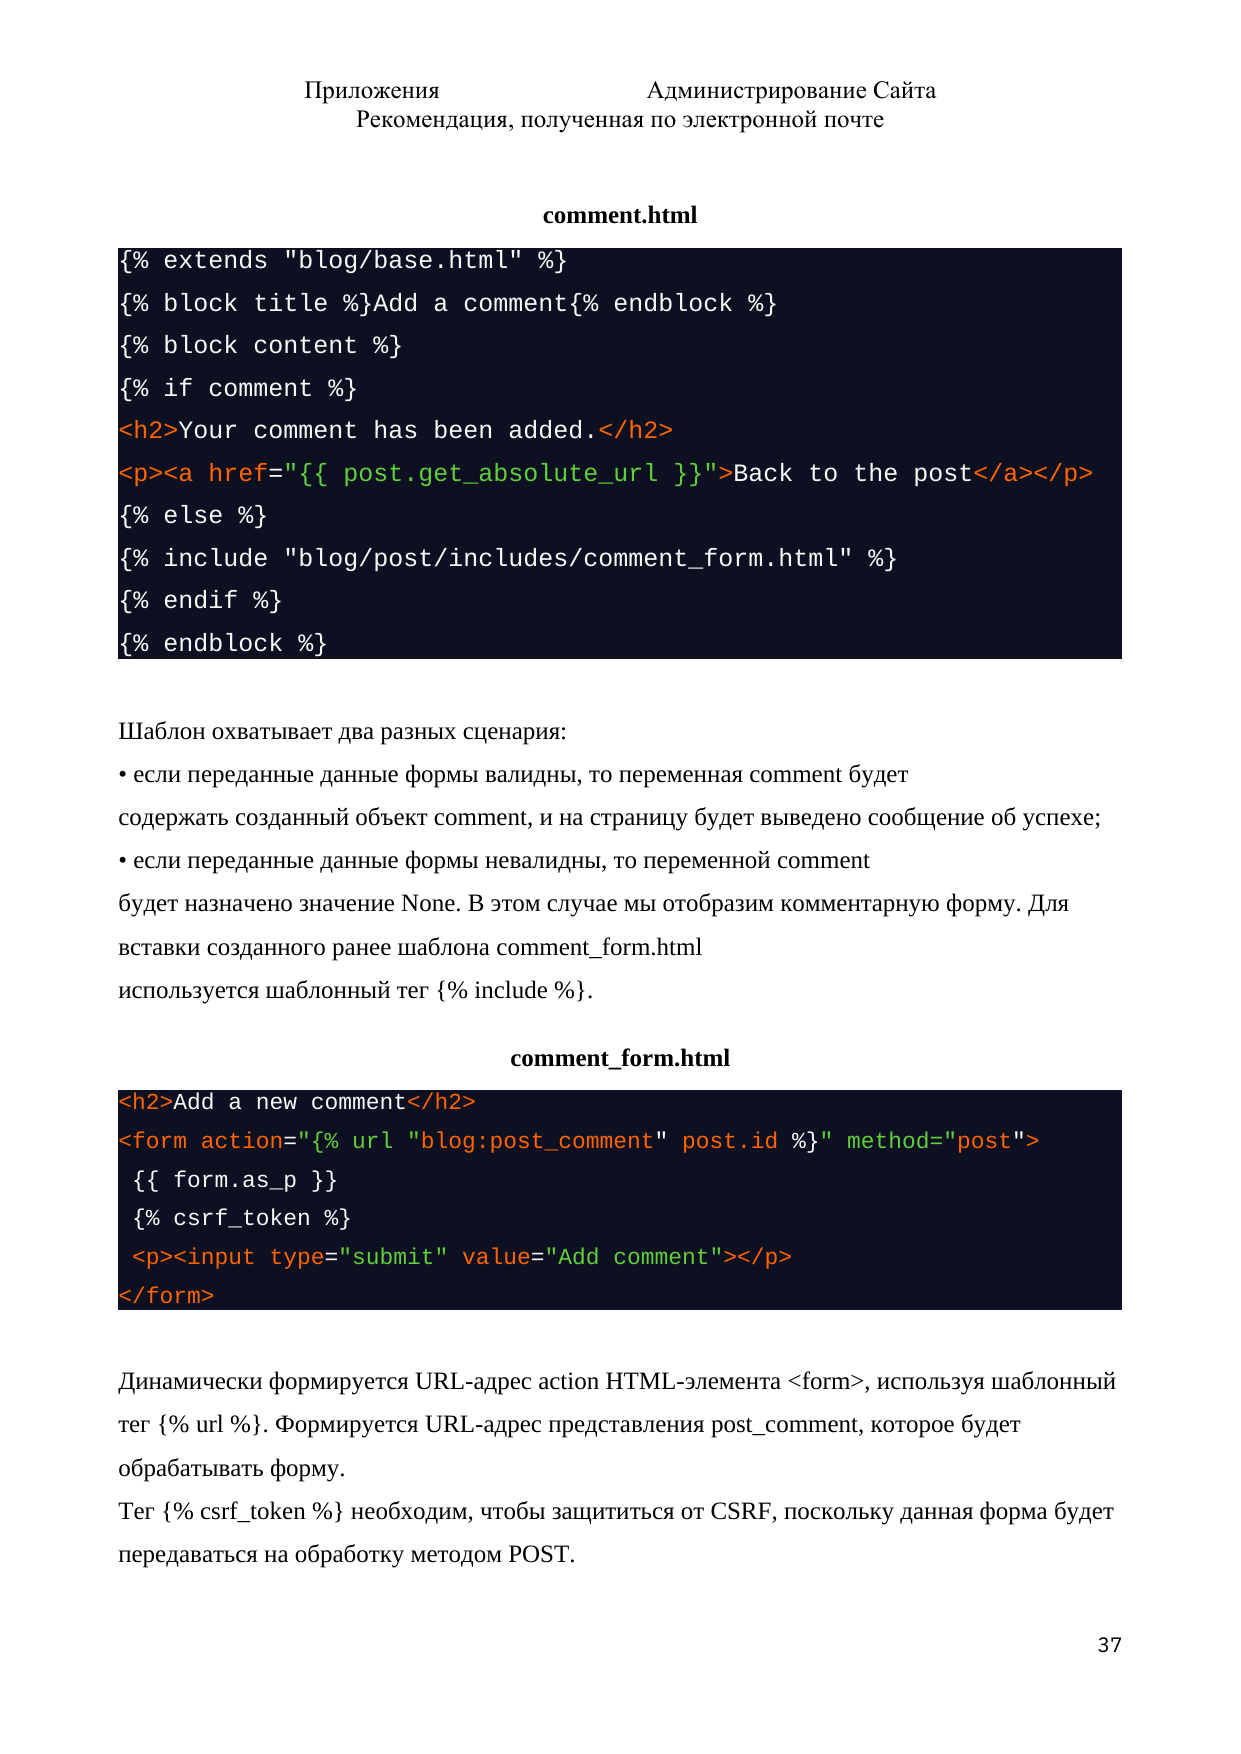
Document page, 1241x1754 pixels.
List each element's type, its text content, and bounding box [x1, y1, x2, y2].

text используется шаблонный тег {% include %}. [118, 975, 1122, 1003]
subtitle comment_form.html [118, 1043, 1122, 1072]
text • если переданные данные формы невалидны, то переменной comment [118, 845, 1122, 874]
text {% extends "blog/base.html" %} [118, 248, 1122, 276]
text </form> [118, 1284, 1122, 1310]
text Шаблон охватывает два разных сценария: [118, 716, 1122, 745]
text <p><input type="submit" value="Add comment"></p> [118, 1246, 1122, 1272]
text Динамически формируется URL-адрес action HTML-элемента <form>, используя шаблонный тег {% url %}. Формируется URL-адрес представления post_comment, которое будет обрабатывать форму. [118, 1366, 1122, 1481]
text будет назначено значение None. В этом случае мы отобразим комментарную форму. Для вставки созданного ранее шаблона comment_form.html [118, 888, 1122, 960]
text {% endblock %} [118, 630, 1122, 659]
text {% include "blog/post/includes/comment_form.html" %} [118, 545, 1122, 574]
text <h2>Your comment has been added.</h2> [118, 418, 1122, 446]
text {% block title %}Add a comment{% endblock %} [118, 290, 1122, 319]
text {{ form.as_p }} [118, 1168, 1122, 1194]
text {% block content %} [118, 333, 1122, 361]
text содержать созданный объект comment, и на страницу будет выведено сообщение об успехе; [118, 802, 1122, 831]
text {% csrf_token %} [118, 1207, 1122, 1233]
text Тег {% csrf_token %} необходим, чтобы защититься от CSRF, поскольку данная форма будет [118, 1496, 1122, 1524]
text передаваться на обработку методом POST. [118, 1539, 1122, 1568]
subtitle comment.html [118, 201, 1122, 229]
text • если переданные данные формы валидны, то переменная comment будет [118, 759, 1122, 788]
text <form action="{% url "blog:post_comment" post.id %}" method="post"> [118, 1129, 1122, 1155]
text <h2>Add a new comment</h2> [118, 1090, 1122, 1116]
text <p><a href="{{ post.get_absolute_url }}">Back to the post</a></p> [118, 460, 1122, 489]
text {% endif %} [118, 588, 1122, 616]
text {% else %} [118, 503, 1122, 531]
text {% if comment %} [118, 375, 1122, 404]
